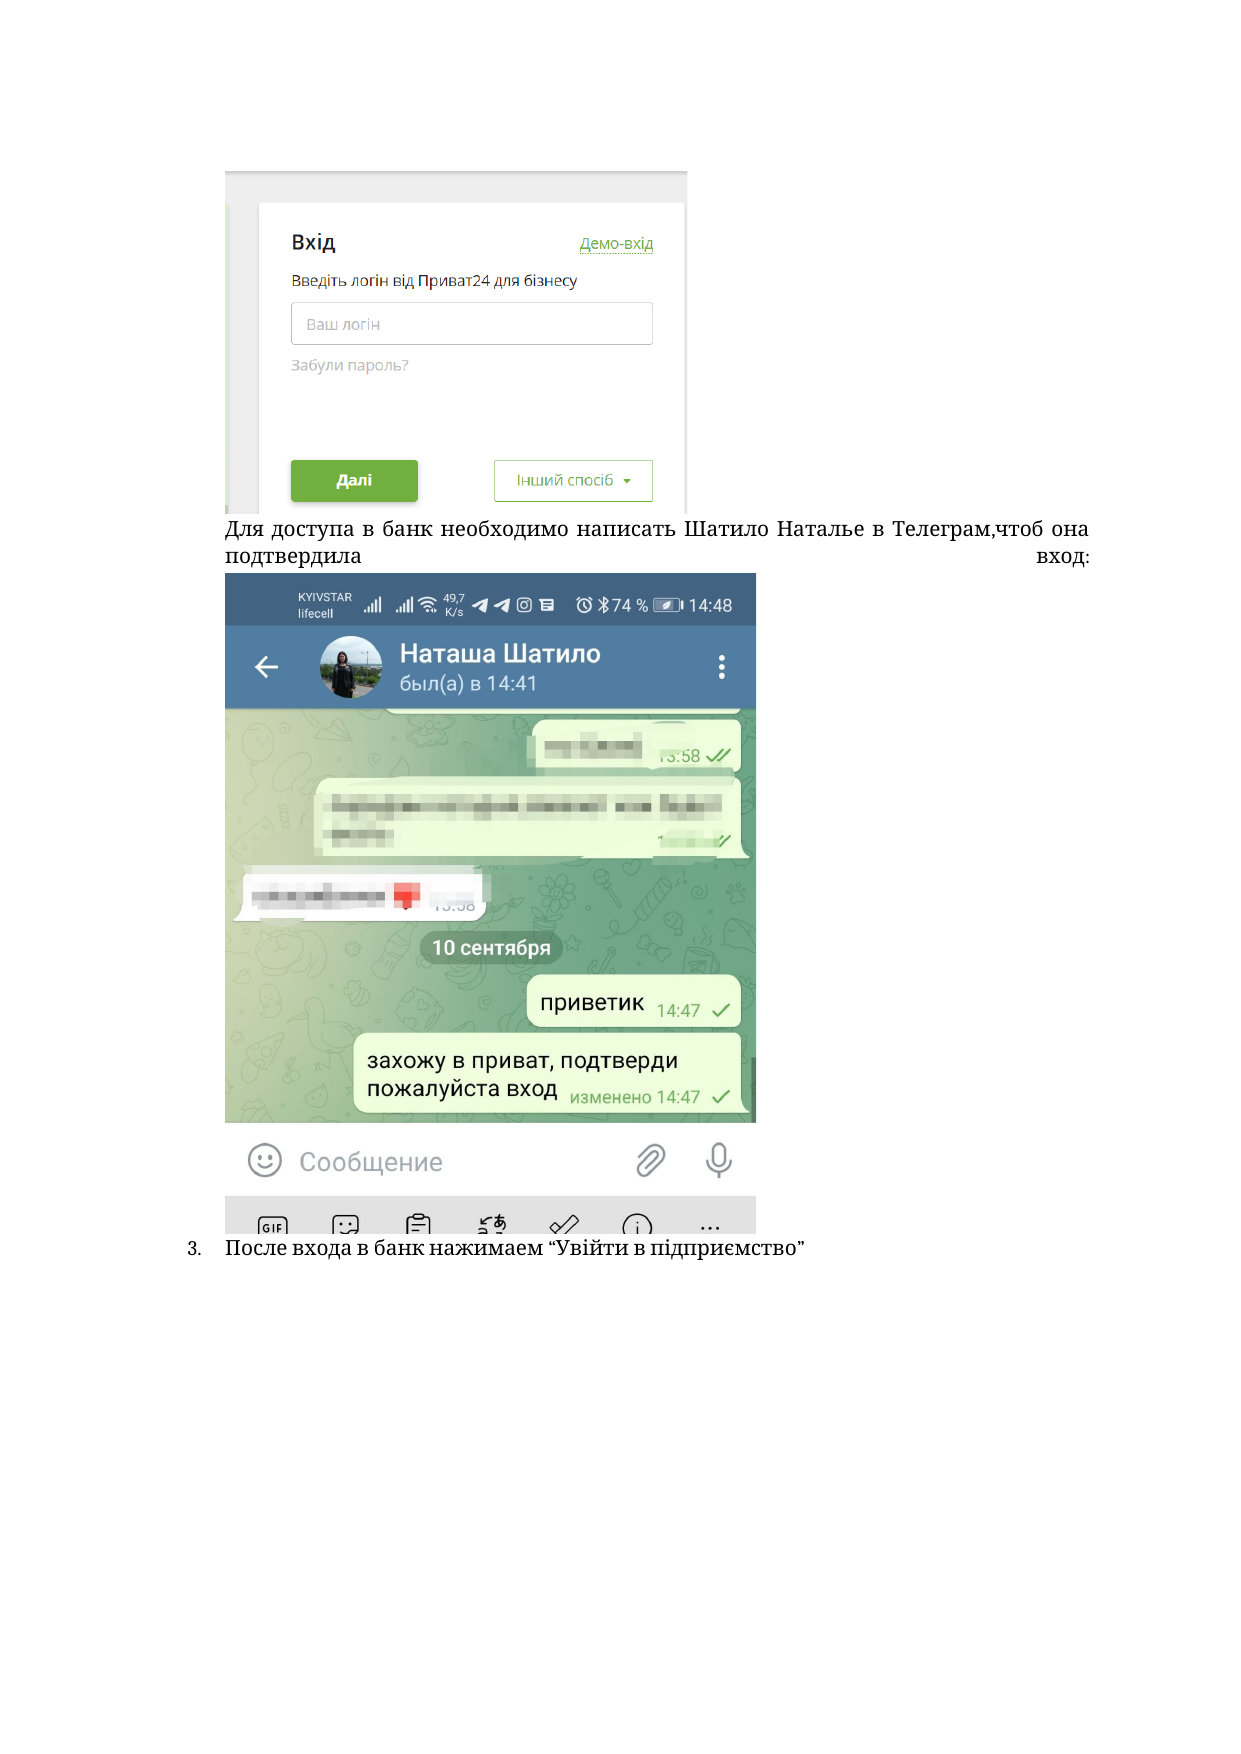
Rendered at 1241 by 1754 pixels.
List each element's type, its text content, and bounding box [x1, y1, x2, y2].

picture [225, 573, 757, 1234]
list После входа в банк нажимаем “Увійти в підприємство” [187, 1237, 1090, 1261]
picture [225, 150, 688, 514]
